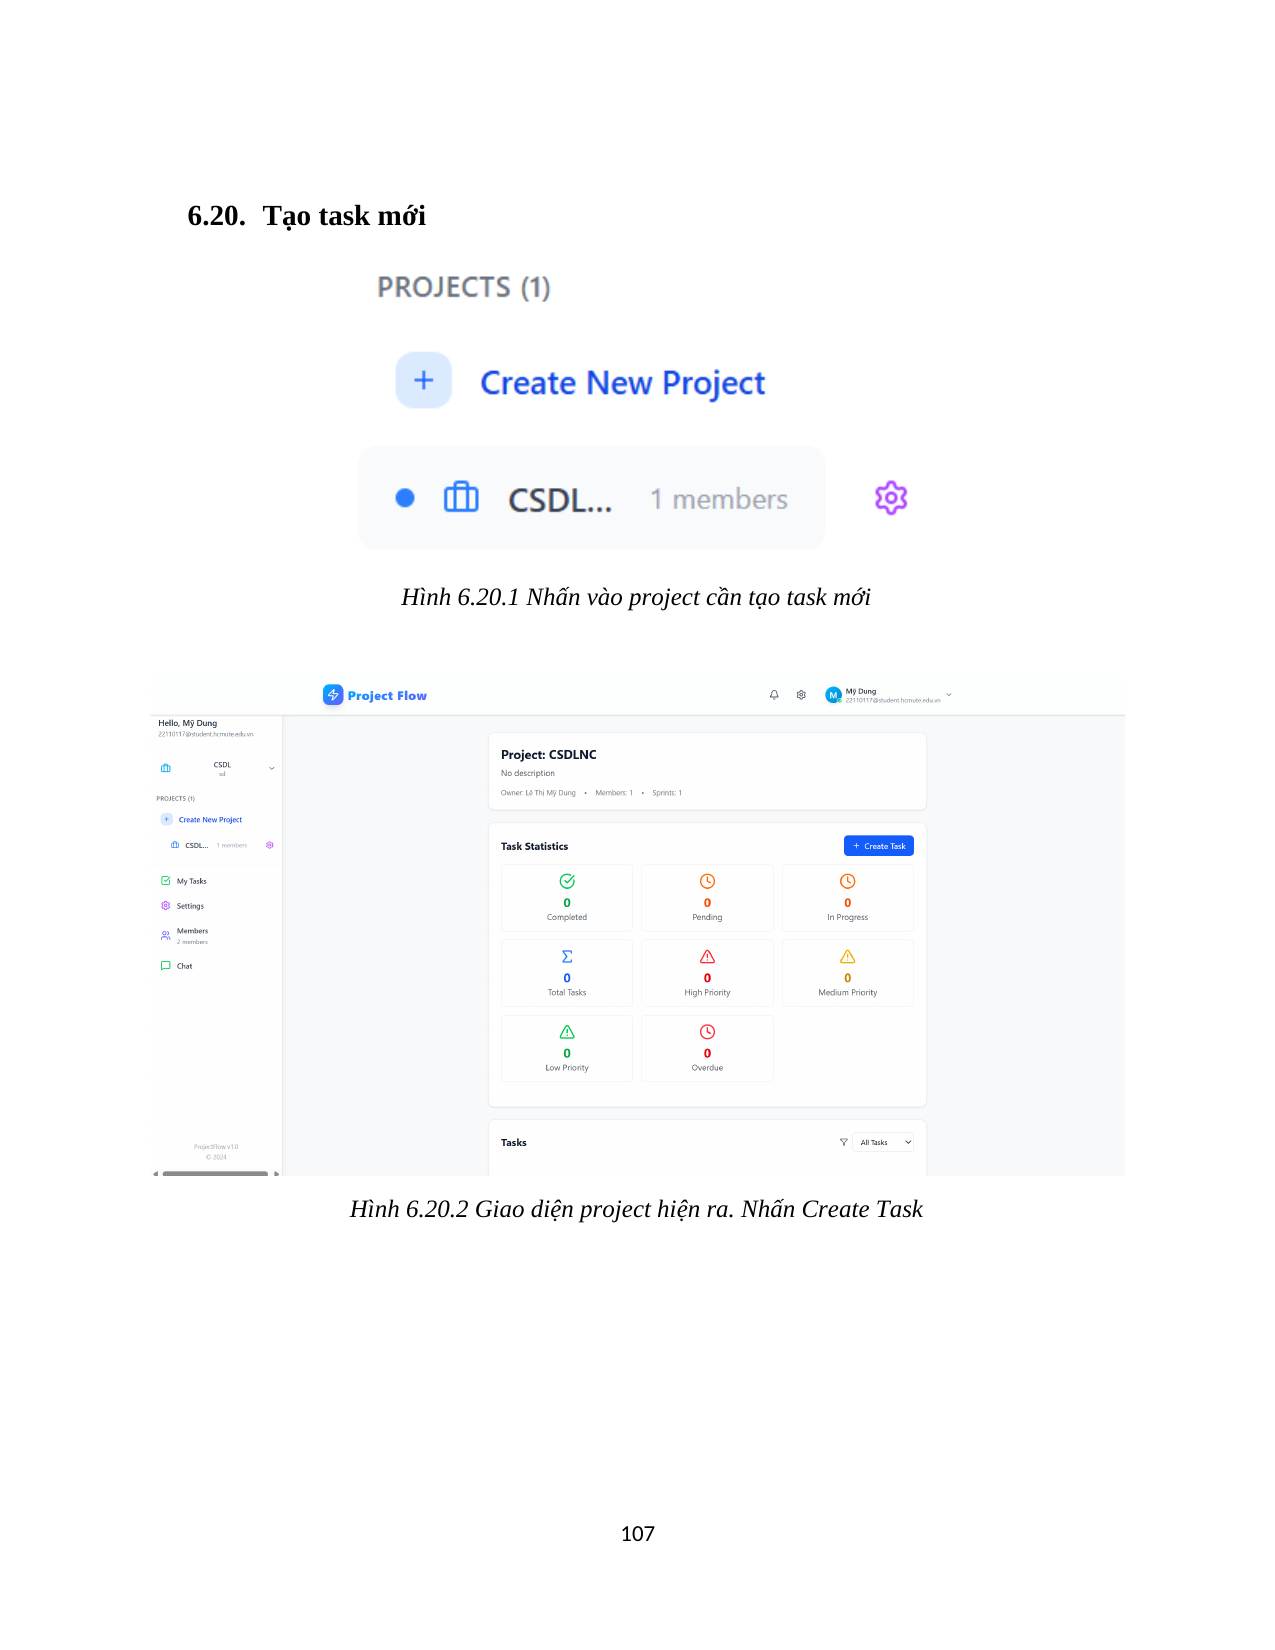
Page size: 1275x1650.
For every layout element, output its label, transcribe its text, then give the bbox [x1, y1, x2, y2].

picture [150, 677, 1125, 1176]
picture [349, 248, 926, 564]
list Tạo task mới [187, 198, 1125, 231]
text Hình 6.20.1 Nhấn vào project cần tạo task mới [150, 582, 1125, 611]
text Hình 6.20.2 Giao diện project hiện ra. Nhấn Create Task [150, 1194, 1125, 1223]
